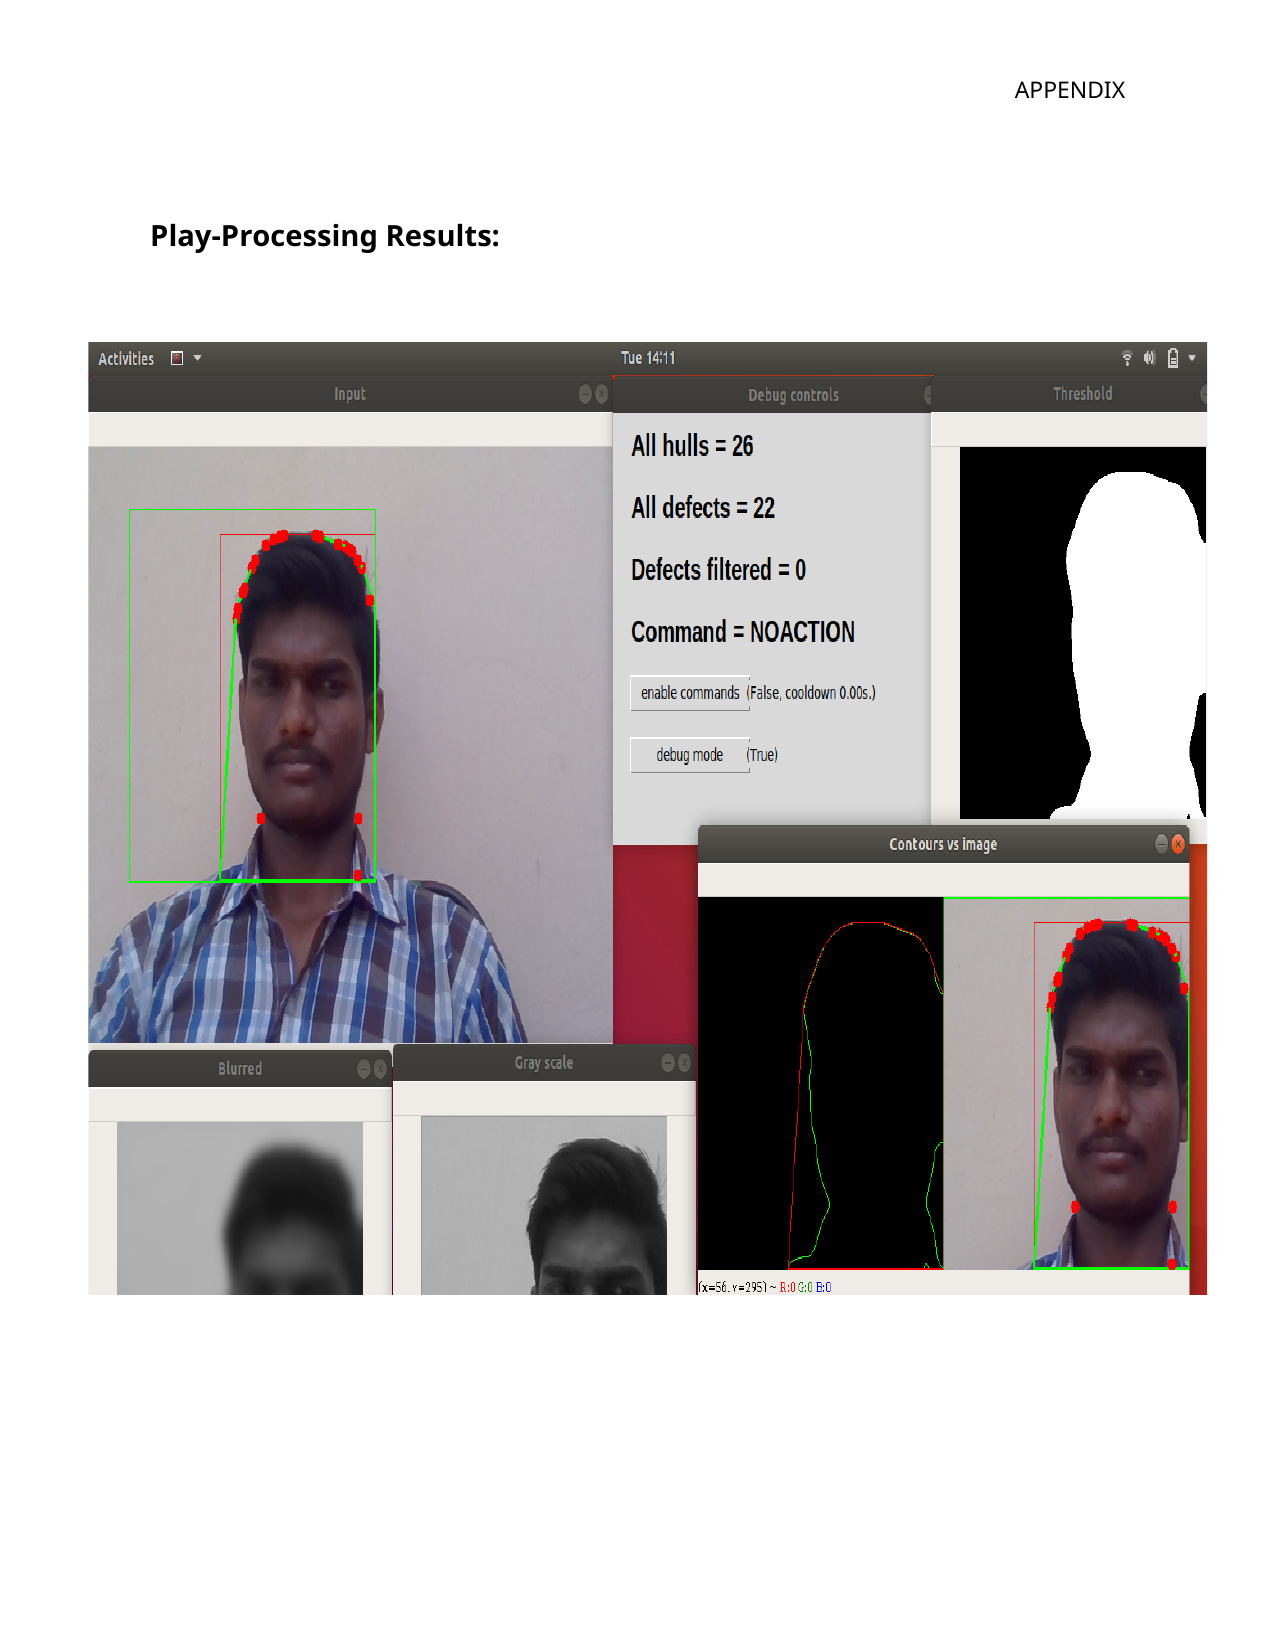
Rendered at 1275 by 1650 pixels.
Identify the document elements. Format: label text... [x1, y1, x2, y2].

text Play-Processing Results: [150, 215, 1125, 254]
text APPENDIX [150, 74, 1125, 106]
picture [88, 342, 1208, 1295]
